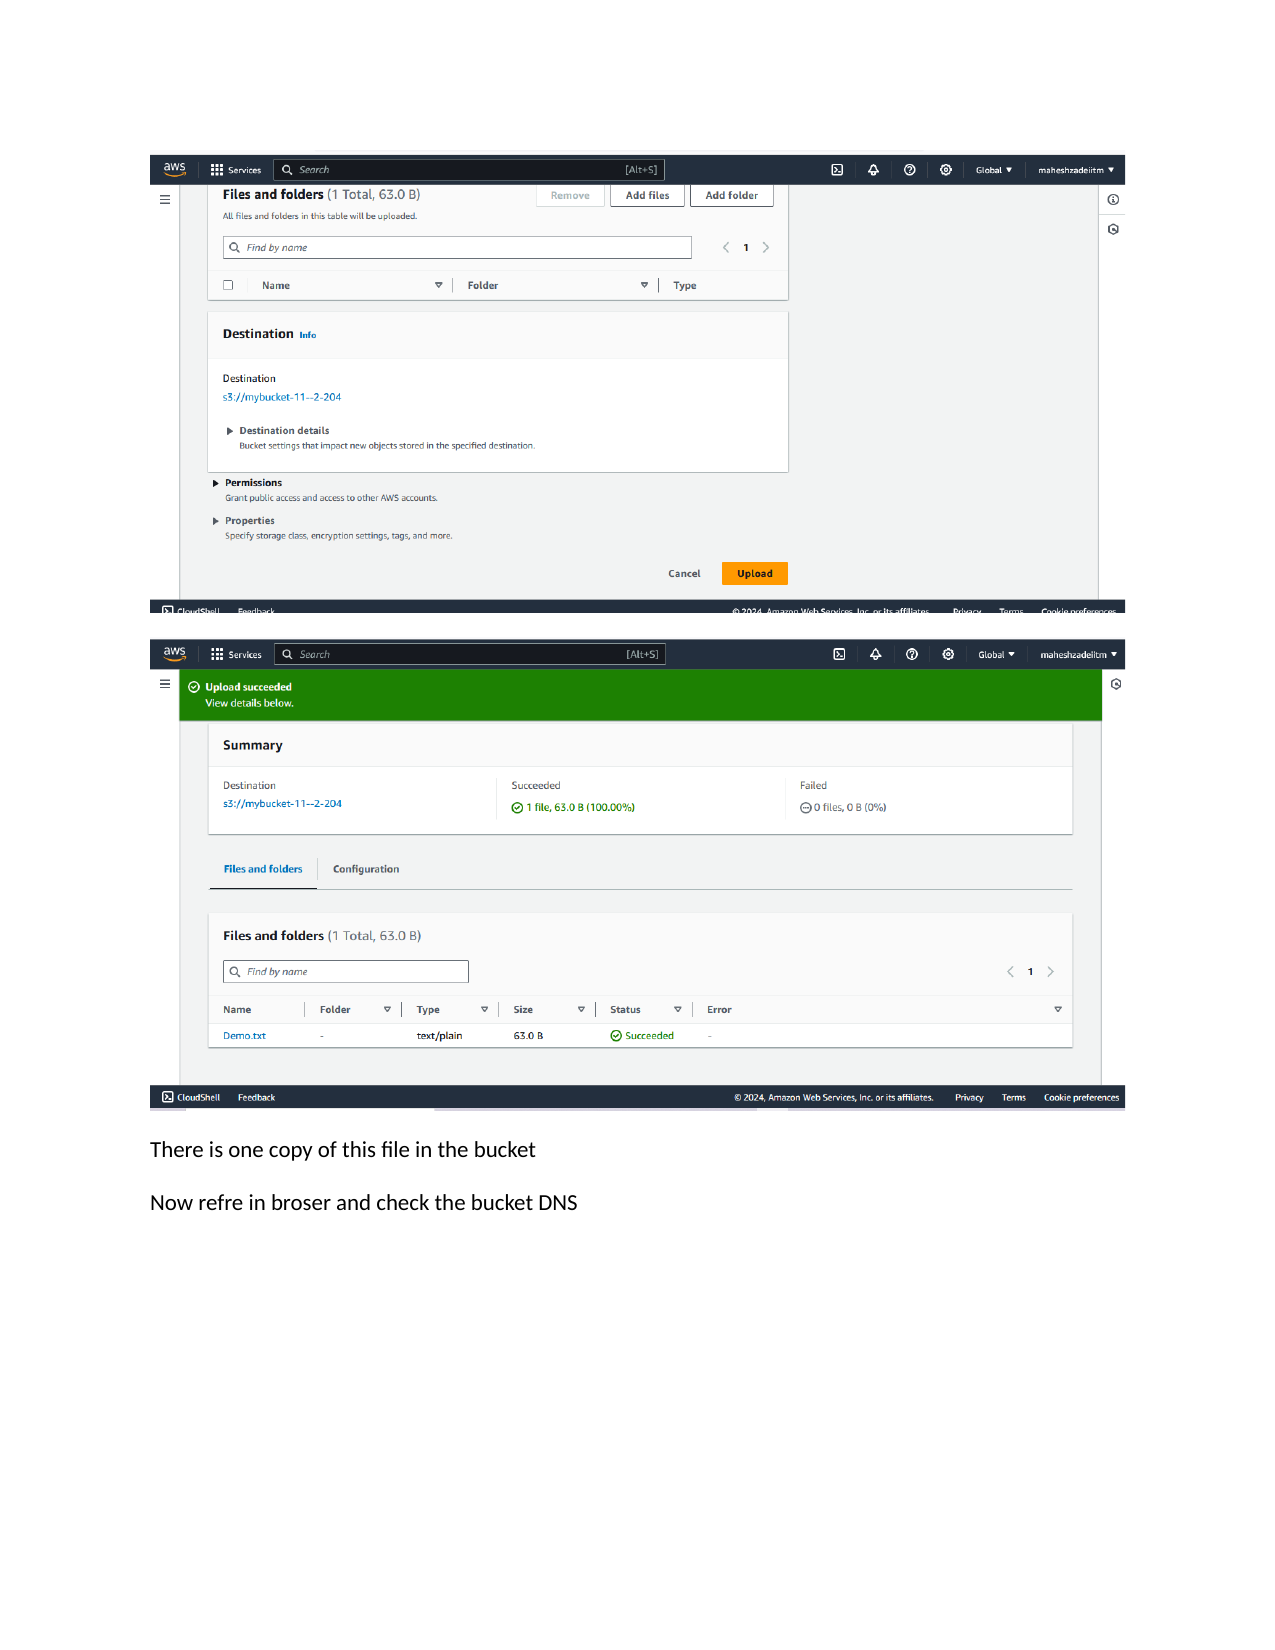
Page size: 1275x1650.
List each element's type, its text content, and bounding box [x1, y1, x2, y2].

text Now refre in broser and check the bucket DNS [150, 1188, 1125, 1216]
text There is one copy of this file in the bucket [150, 1135, 1125, 1163]
picture [150, 150, 1125, 613]
picture [150, 637, 1125, 1111]
